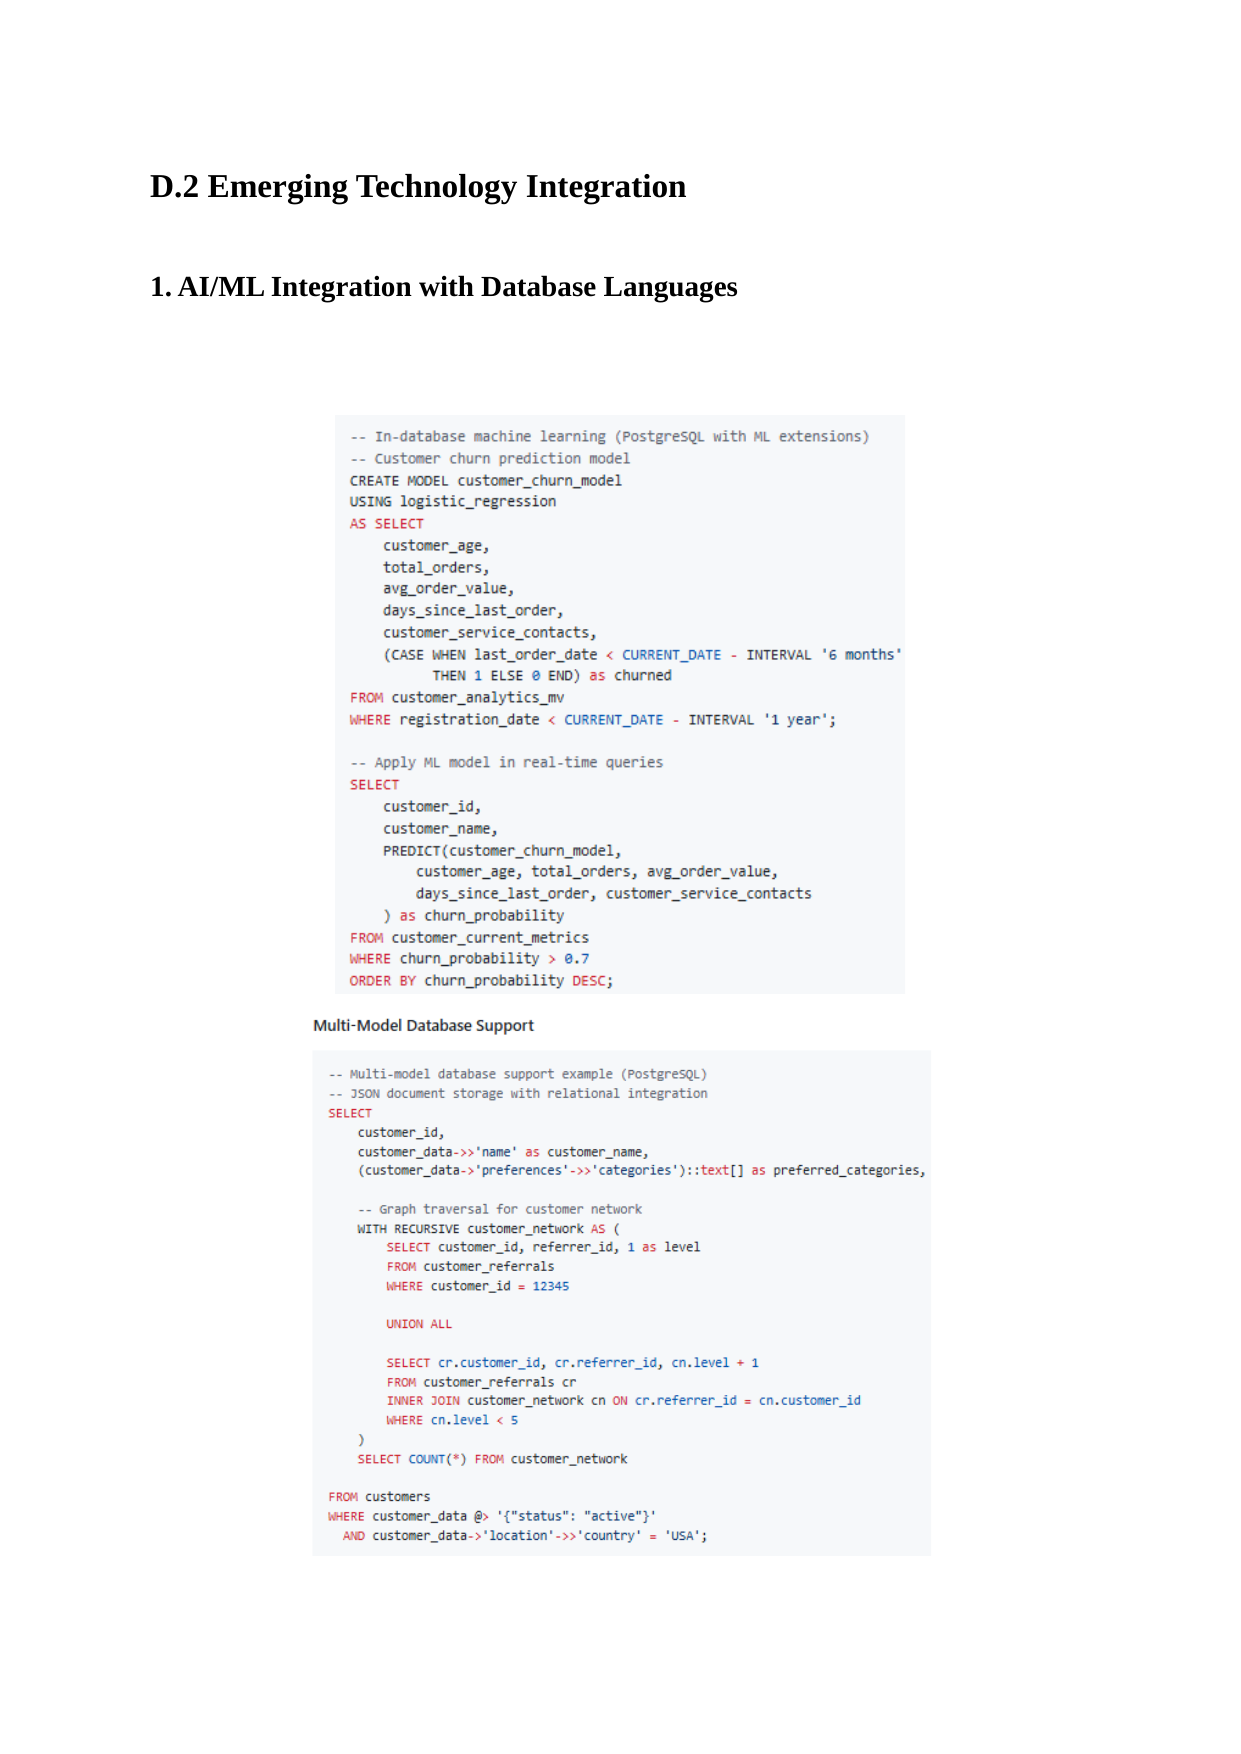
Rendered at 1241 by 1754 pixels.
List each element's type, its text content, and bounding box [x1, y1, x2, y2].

subtitle 1. AI/ML Integration with Database Languages [150, 269, 1090, 302]
picture [309, 1014, 932, 1556]
picture [335, 415, 905, 994]
subtitle D.2 Emerging Technology Integration [150, 167, 1090, 205]
